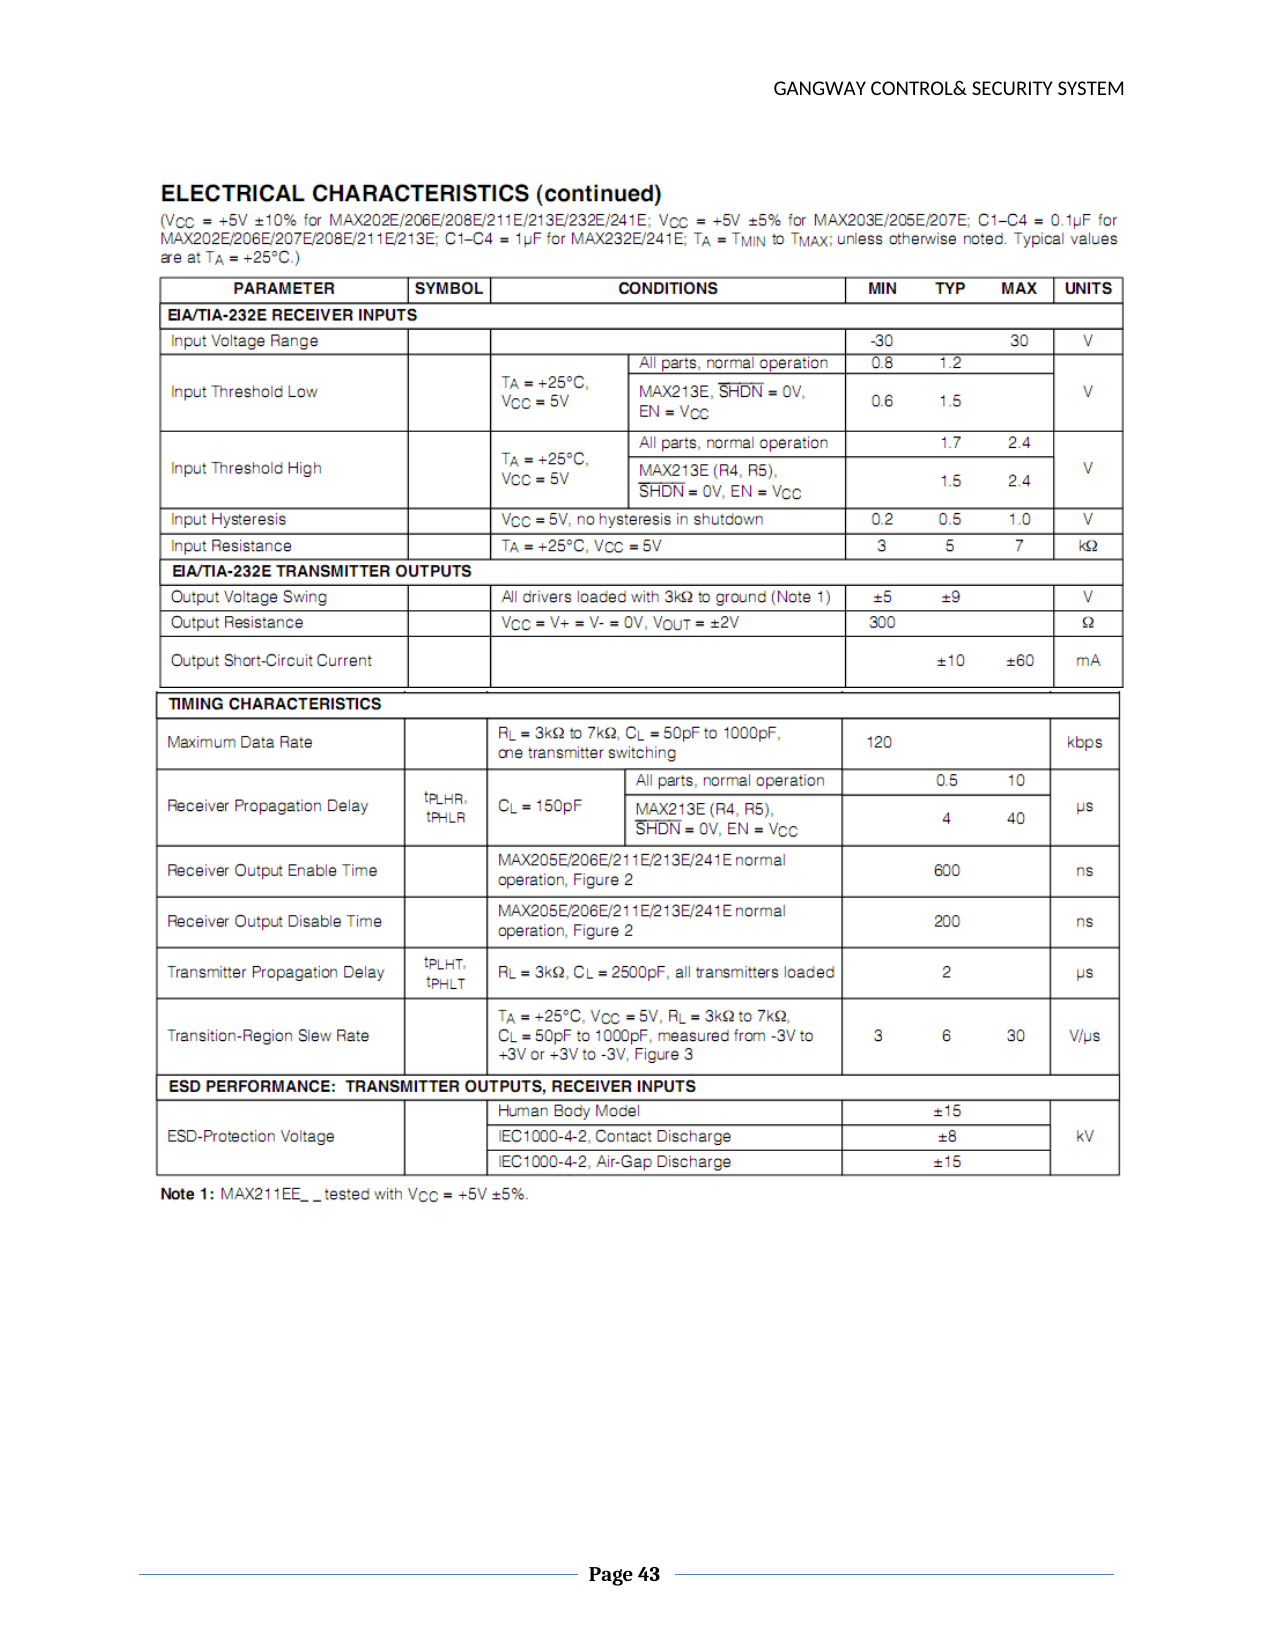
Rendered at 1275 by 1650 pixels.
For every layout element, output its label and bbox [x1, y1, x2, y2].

picture [150, 691, 1125, 1211]
picture [150, 170, 1125, 688]
